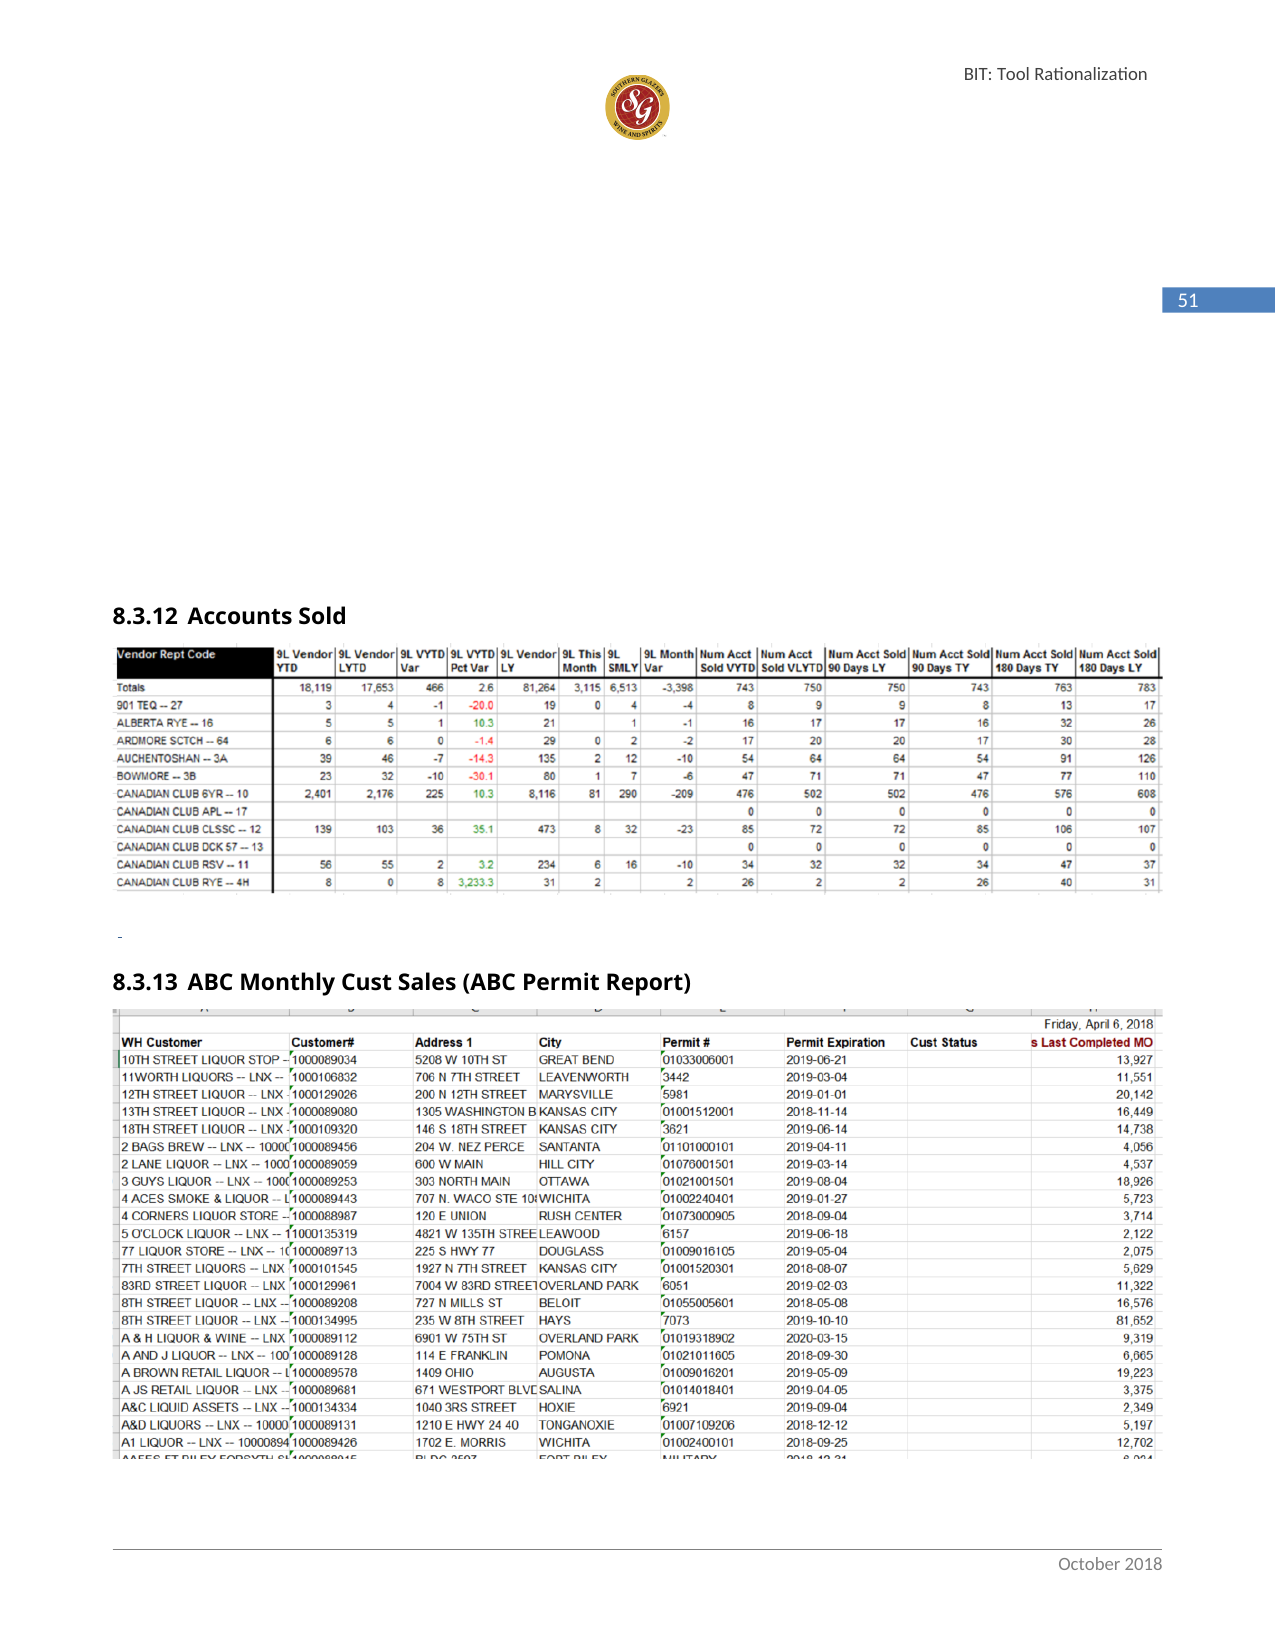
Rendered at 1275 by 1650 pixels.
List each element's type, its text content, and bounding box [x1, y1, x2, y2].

picture [112, 643, 1163, 895]
subtitle ABC Monthly Cust Sales (ABC Permit Report) [112, 965, 1162, 997]
subtitle Accounts Sold [112, 600, 1162, 631]
picture [112, 1009, 1163, 1459]
picture [605, 75, 670, 140]
